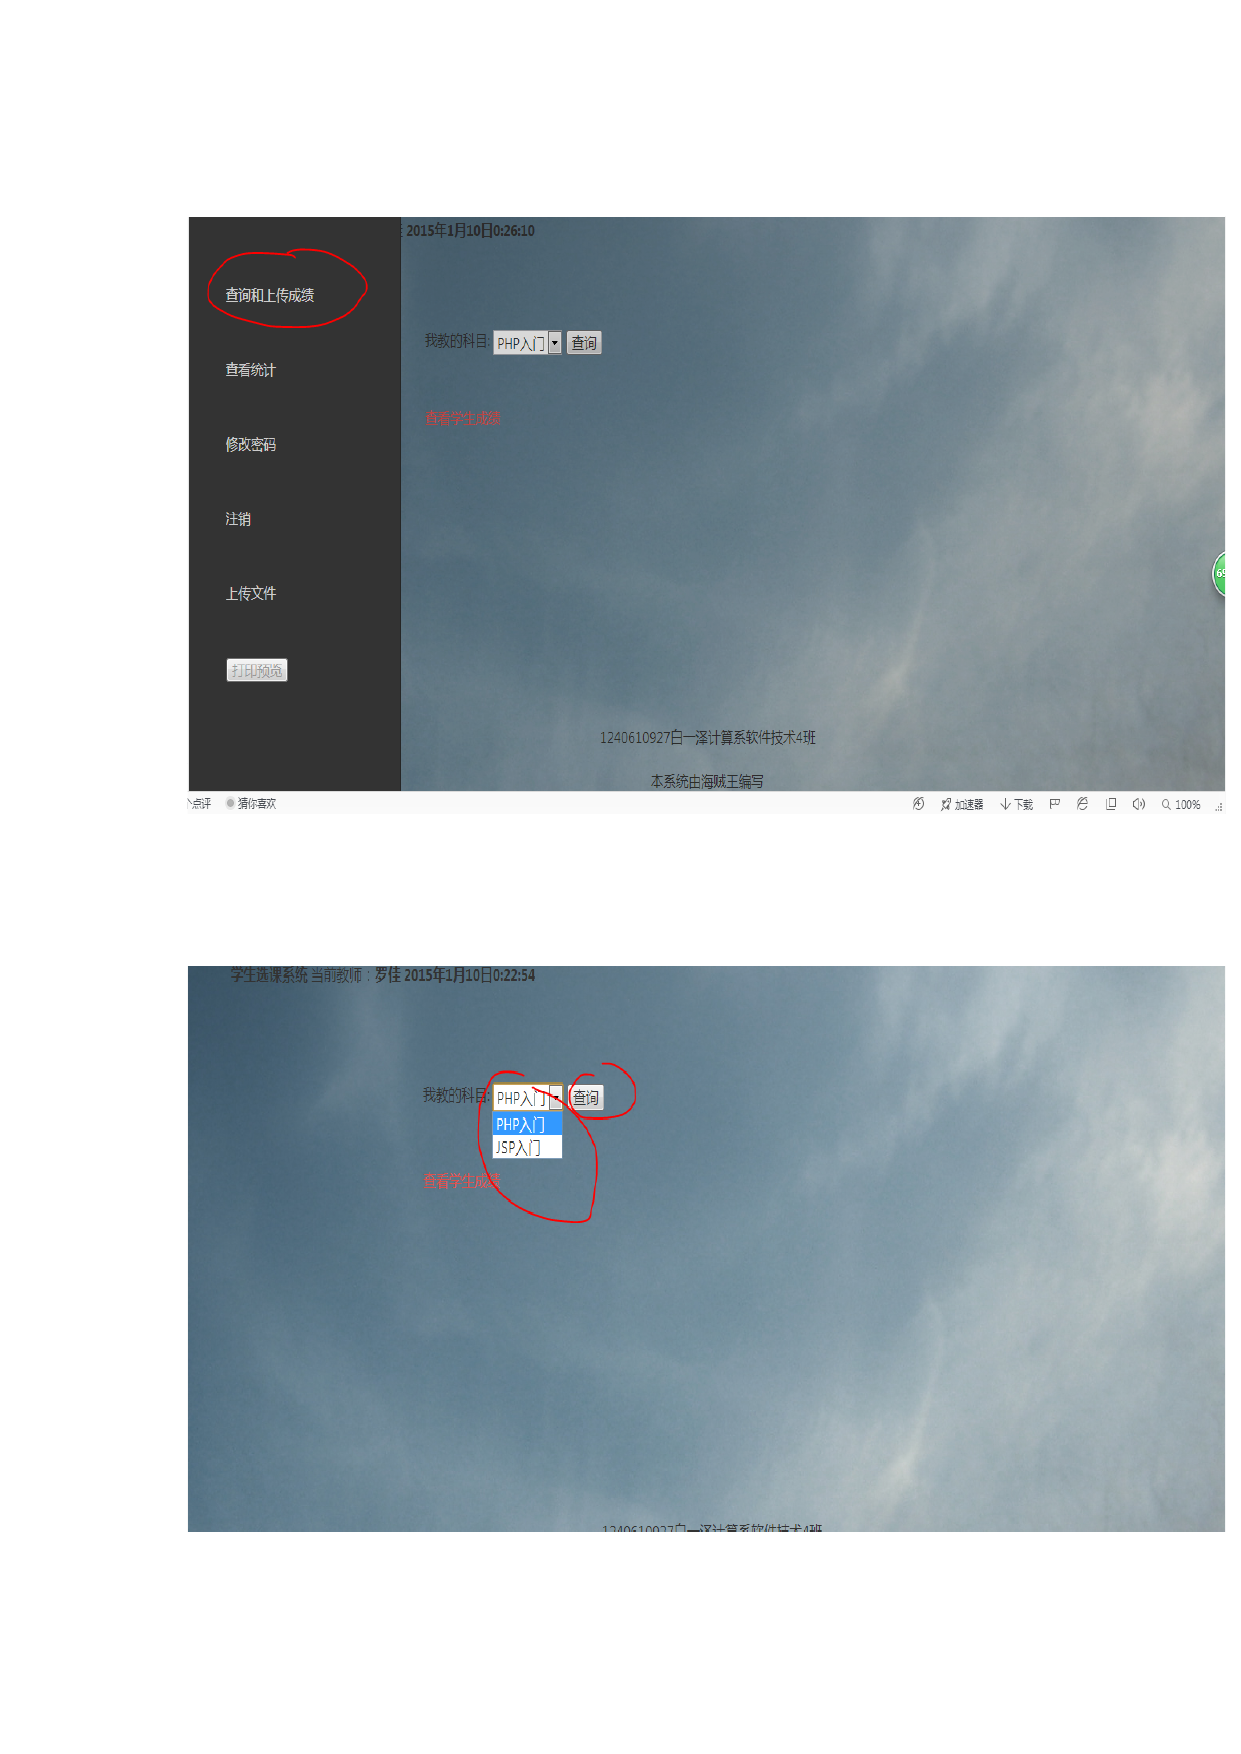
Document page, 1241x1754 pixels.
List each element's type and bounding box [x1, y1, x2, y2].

picture [187, 966, 1225, 1532]
picture [187, 216, 1225, 814]
